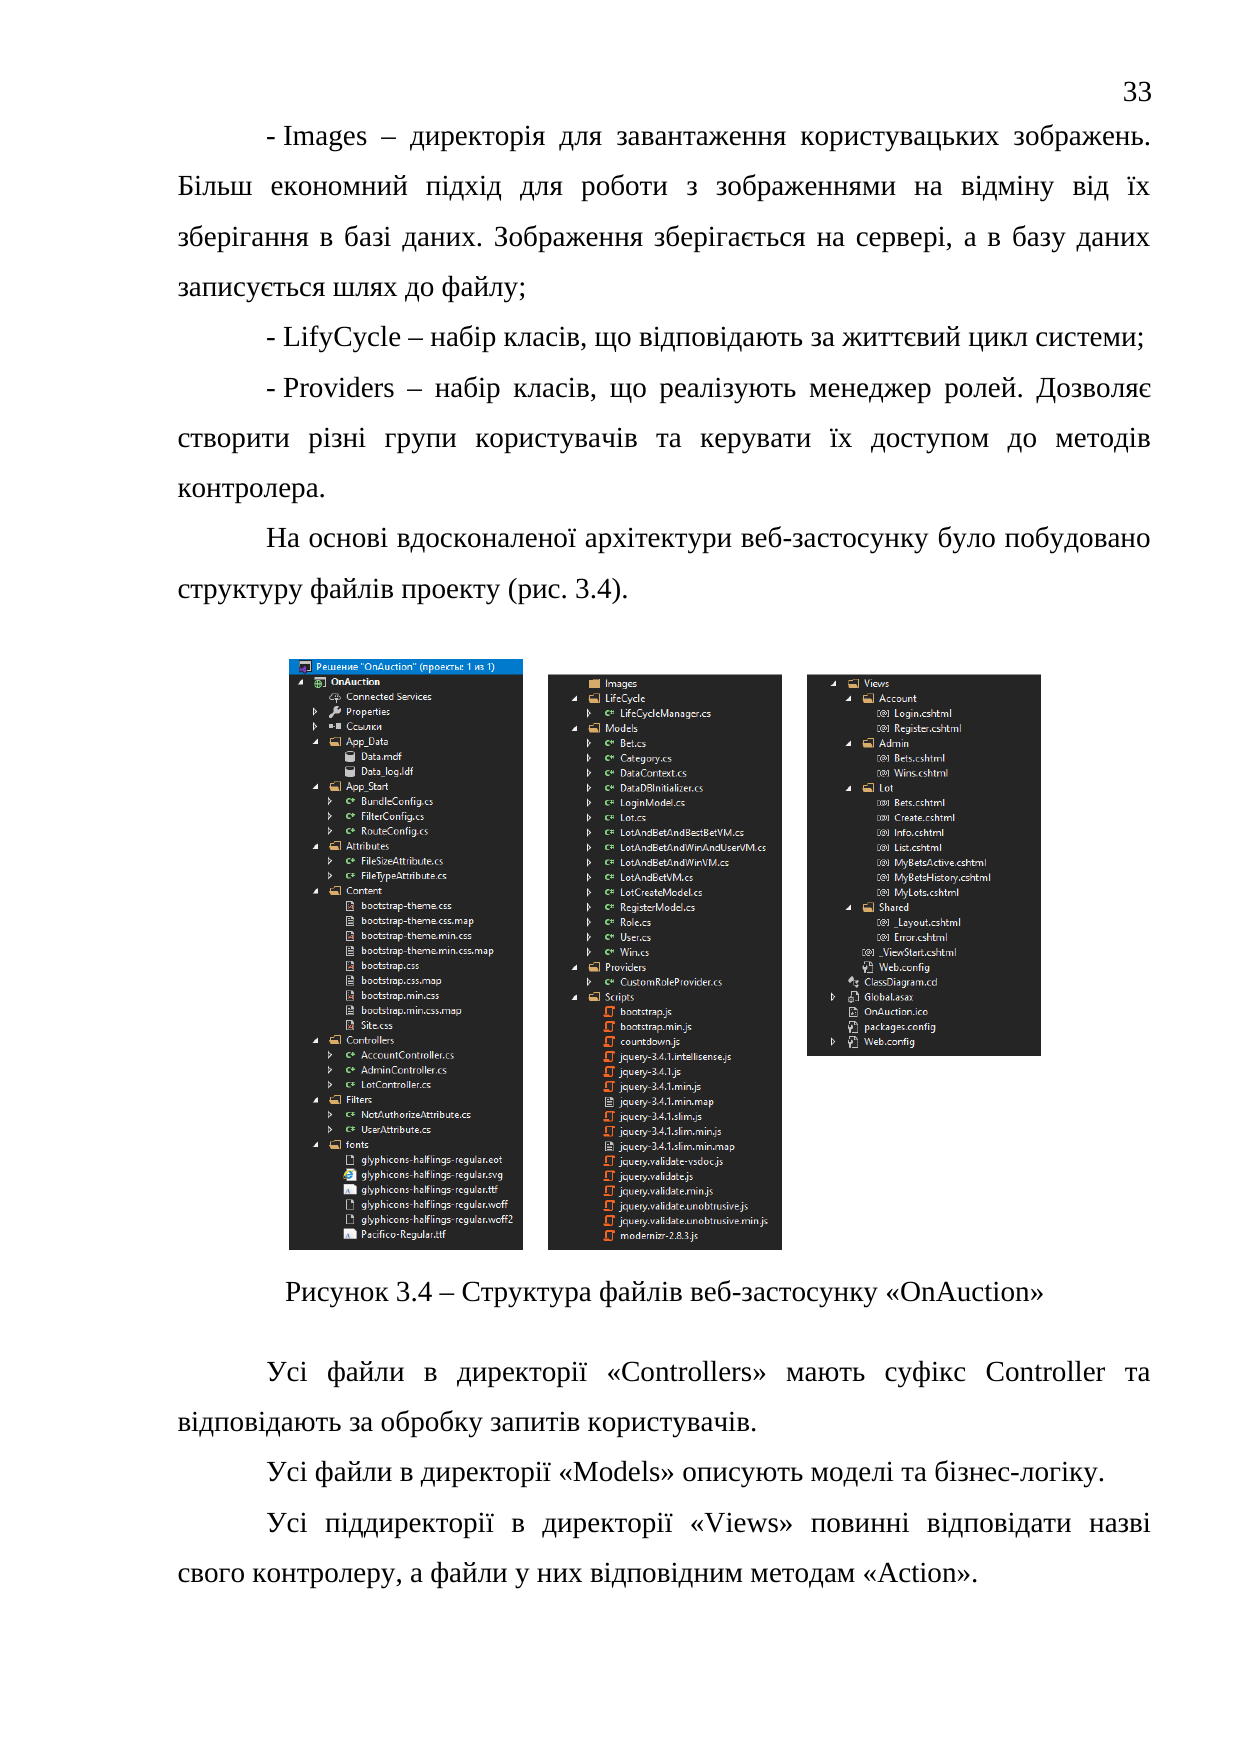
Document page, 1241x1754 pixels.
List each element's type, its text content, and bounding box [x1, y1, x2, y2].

text Усі піддиректорії в директорії «Views» повинні відповідати назві свого контролеру, а файли у них відповідним методам «Action». [177, 1505, 1152, 1589]
list Images – директорія для завантаження користувацьких зображень. Більш економний підхід для роботи з зображеннями на відміну від їх зберігання в базі даних. Зображення зберігається на сервері, а в базу даних записується шлях до файлу; [177, 118, 1152, 303]
list LifyCycle – набір класів, що відповідають за життєвий цикл системи; [177, 319, 1152, 353]
list Providers – набір класів, що реалізують менеджер ролей. Дозволяє створити різні групи користувачів та керувати їх доступом до методів контролера. [177, 370, 1152, 504]
text Усі файли в директорії «Models» описують моделі та бізнес-логіку. [177, 1454, 1152, 1488]
text Рисунок 3.4 – Структура файлів веб-застосунку «OnAuction» [177, 1274, 1152, 1308]
picture [280, 650, 1049, 1258]
text Усі файли в директорії «Controllers» мають суфікс Controller та відповідають за обробку запитів користувачів. [177, 1354, 1152, 1438]
text На основі вдосконаленої архітектури веб-застосунку було побудовано структуру файлів проекту (рис. 3.4). [177, 521, 1152, 604]
